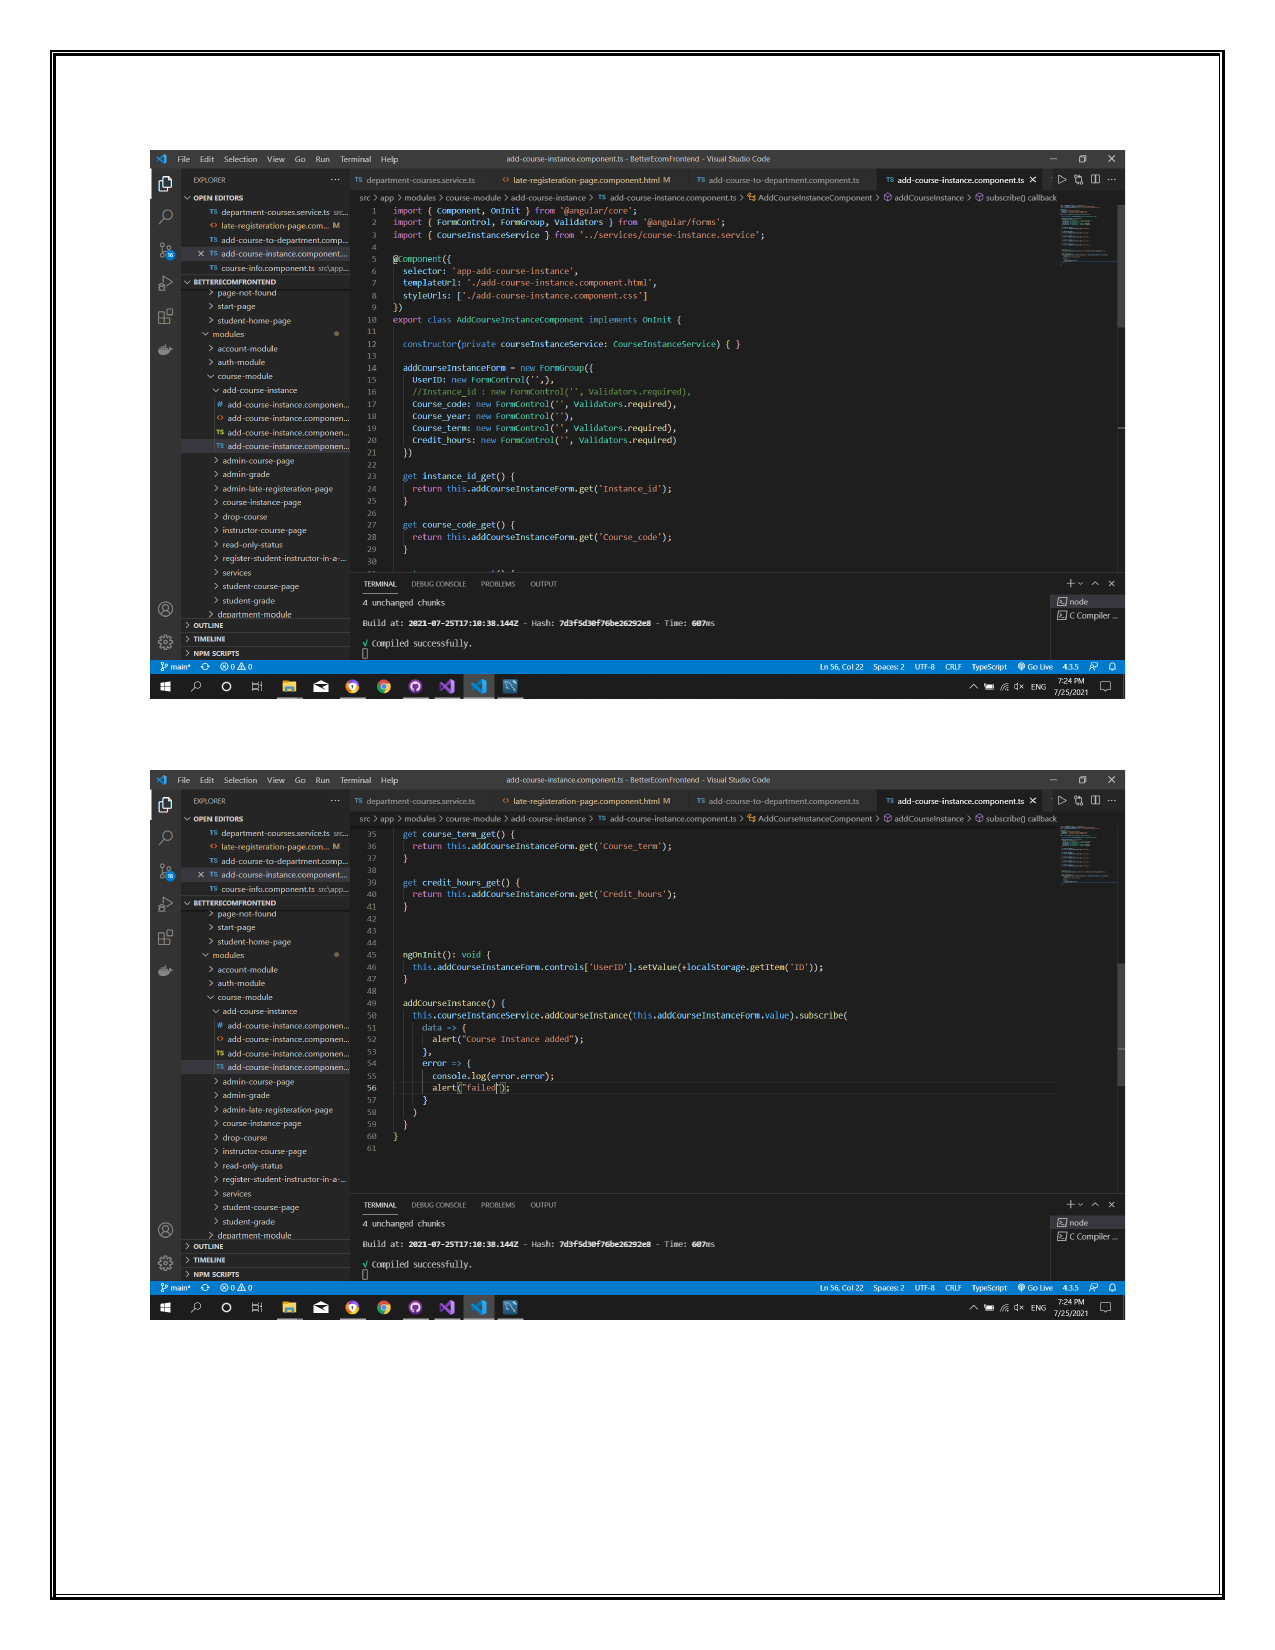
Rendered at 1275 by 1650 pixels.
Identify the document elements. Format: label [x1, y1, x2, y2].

picture [150, 150, 1125, 699]
picture [150, 770, 1125, 1320]
